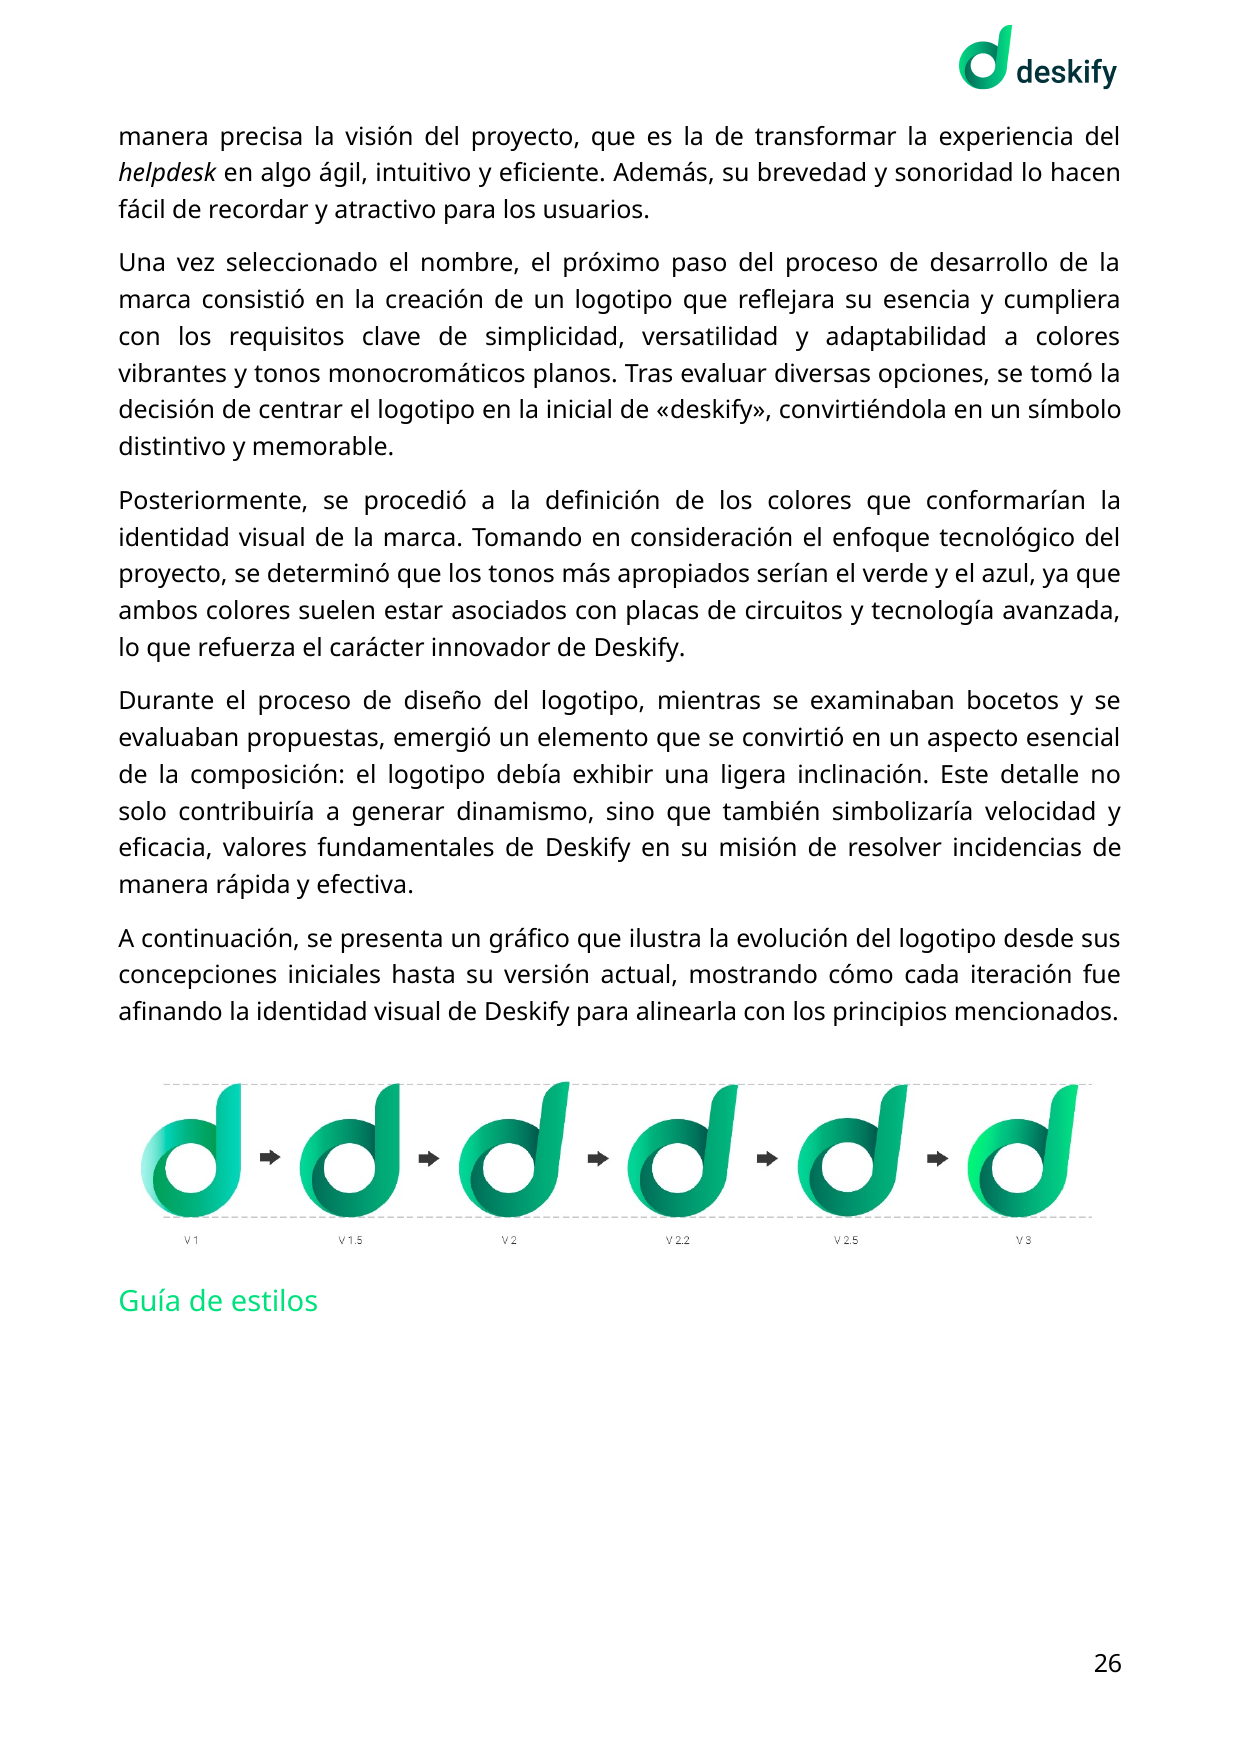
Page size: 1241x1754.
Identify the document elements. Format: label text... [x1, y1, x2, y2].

text A continuación, se presenta un gráfico que ilustra la evolución del logotipo desde sus concepciones iniciales hasta su versión actual, mostrando cómo cada iteración fue afinando la identidad visual de Deskify para alinearla con los principios mencionados. [118, 920, 1122, 1028]
picture [953, 22, 1127, 92]
picture [119, 1063, 1121, 1258]
text Durante el proceso de diseño del logotipo, mientras se examinaban bocetos y se evaluaban propuestas, emergió un elemento que se convirtió en un aspecto esencial de la composición: el logotipo debía exhibir una ligera inclinación. Este detalle no solo contribuiría a generar dinamismo, sino que también simbolizaría velocidad y eficacia, valores fundamentales de Deskify en su misión de resolver incidencias de manera rápida y efectiva. [118, 683, 1122, 901]
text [118, 118, 1122, 226]
text Una vez seleccionado el nombre, el próximo paso del proceso de desarrollo de la marca consistió en la creación de un logotipo que reflejara su esencia y cumpliera con los requisitos clave de simplicidad, versatilidad y adaptabilidad a colores vibrantes y tonos monocromáticos planos. Tras evaluar diversas opciones, se tomó la decisión de centrar el logotipo en la inicial de «deskify», convirtiéndola en un símbolo distintivo y memorable. [118, 245, 1122, 463]
text Posteriormente, se procedió a la definición de los colores que conformarían la identidad visual de la marca. Tomando en consideración el enfoque tecnológico del proyecto, se determinó que los tonos más apropiados serían el verde y el azul, ya que ambos colores suelen estar asociados con placas de circuitos y tecnología avanzada, lo que refuerza el carácter innovador de Deskify. [118, 482, 1122, 663]
